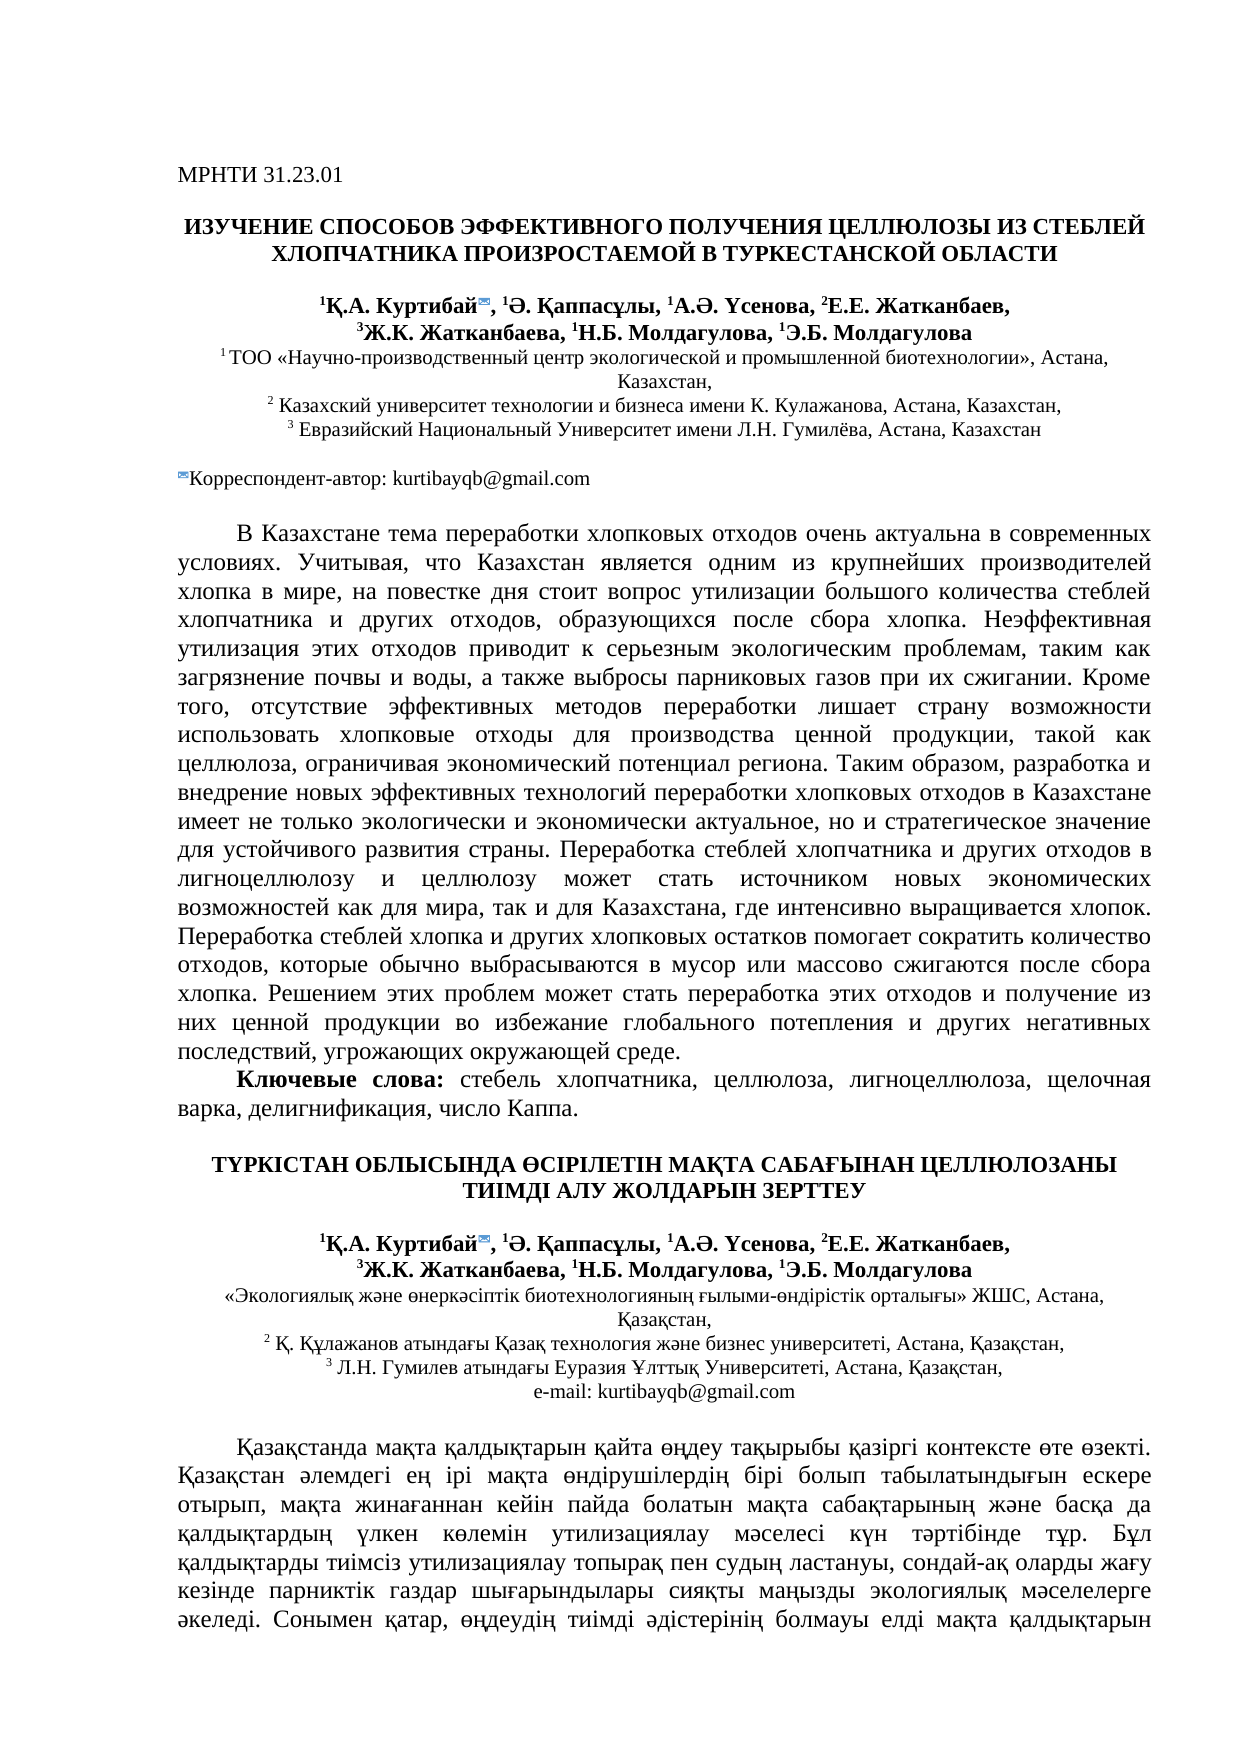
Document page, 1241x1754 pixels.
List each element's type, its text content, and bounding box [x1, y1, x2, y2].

text 2 Қ. Құлажанов атындағы Қазақ технология және бизнес университеті, Астана, Қазақстан, [177, 1331, 1152, 1355]
text 3 Л.Н. Гумилев атындағы Еуразия Ұлттық Университеті, Астана, Қазақстан, [177, 1355, 1152, 1379]
text Ключевые слова: стебель хлопчатника, целлюлоза, лигноцеллюлоза, щелочная варка, делигнификация, число Каппа. [177, 1064, 1152, 1122]
text ТҮРКІСТАН ОБЛЫСЫНДА ӨСІРІЛЕТІН МАҚТА САБАҒЫНАН ЦЕЛЛЮЛОЗАНЫ ТИІМДІ АЛУ ЖОЛДАРЫН ЗЕРТТЕУ [177, 1151, 1152, 1203]
text Корреспондент-автор: kurtibayqb@gmail.com [177, 466, 1152, 489]
text e-mail: kurtibayqb@gmail.com [177, 1379, 1152, 1403]
text 2 Казахский университет технологии и бизнеса имени К. Кулажанова, Астана, Казахстан, [177, 393, 1152, 417]
text В Казахстане тема переработки хлопковых отходов очень актуальна в современных условиях. Учитывая, что Казахстан является одним из крупнейших производителей хлопка в мире, на повестке дня стоит вопрос утилизации большого количества стеблей хлопчатника и других отходов, образующихся после сбора хлопка. Неэффективная утилизация этих отходов приводит к серьезным экологическим проблемам, таким как загрязнение почвы и воды, а также выбросы парниковых газов при их сжигании. Кроме того, отсутствие эффективных методов переработки лишает страну возможности использовать хлопковые отходы для производства ценной продукции, такой как целлюлоза, ограничивая экономический потенциал региона. Таким образом, разработка и внедрение новых эффективных технологий переработки хлопковых отходов в Казахстане имеет не только экологически и экономически актуальное, но и стратегическое значение для устойчивого развития страны. Переработка стеблей хлопчатника и других отходов в лигноцеллюлозу и целлюлозу может стать источником новых экономических возможностей как для мира, так и для Казахстана, где интенсивно выращивается хлопок. Переработка стеблей хлопка и других хлопковых остатков помогает сократить количество отходов, которые обычно выбрасываются в мусор или массово сжигаются после сбора хлопка. Решением этих проблем может стать переработка этих отходов и получение из них ценной продукции во избежание глобального потепления и других негативных последствий, угрожающих окружающей среде. [177, 518, 1152, 1064]
text 1 ТОО «Научно-производственный центр экологической и промышленной биотехнологии», Астана, Казахстан, [177, 345, 1152, 393]
text ИЗУЧЕНИЕ СПОСОБОВ ЭФФЕКТИВНОГО ПОЛУЧЕНИЯ ЦЕЛЛЮЛОЗЫ ИЗ СТЕБЛЕЙ ХЛОПЧАТНИКА ПРОИЗРОСТАЕМОЙ В ТУРКЕСТАНСКОЙ ОБЛАСТИ [177, 213, 1152, 266]
text «Экологиялық және өнеркәсіптік биотехнологияның ғылыми-өндірістік орталығы» ЖШС, Астана, Қазақстан, [177, 1283, 1152, 1331]
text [177, 1432, 1152, 1633]
text 1Қ.А. Куртибай, 1Ә. Қаппасұлы, 1А.Ә. Үсенова, 2Е.Е. Жатканбаев, [177, 1230, 1152, 1256]
text 3 Евразийский Национальный Университет имени Л.Н. Гумилёва, Астана, Казахстан [177, 417, 1152, 441]
text 1Қ.А. Куртибай, 1Ә. Қаппасұлы, 1А.Ә. Үсенова, 2Е.Е. Жатканбаев, [177, 292, 1152, 319]
text МРНТИ 31.23.01 [177, 161, 1152, 187]
text 3Ж.К. Жатканбаева, 1Н.Б. Молдагулова, 1Э.Б. Молдагулова [177, 319, 1152, 345]
text 3Ж.К. Жатканбаева, 1Н.Б. Молдагулова, 1Э.Б. Молдагулова [177, 1256, 1152, 1283]
